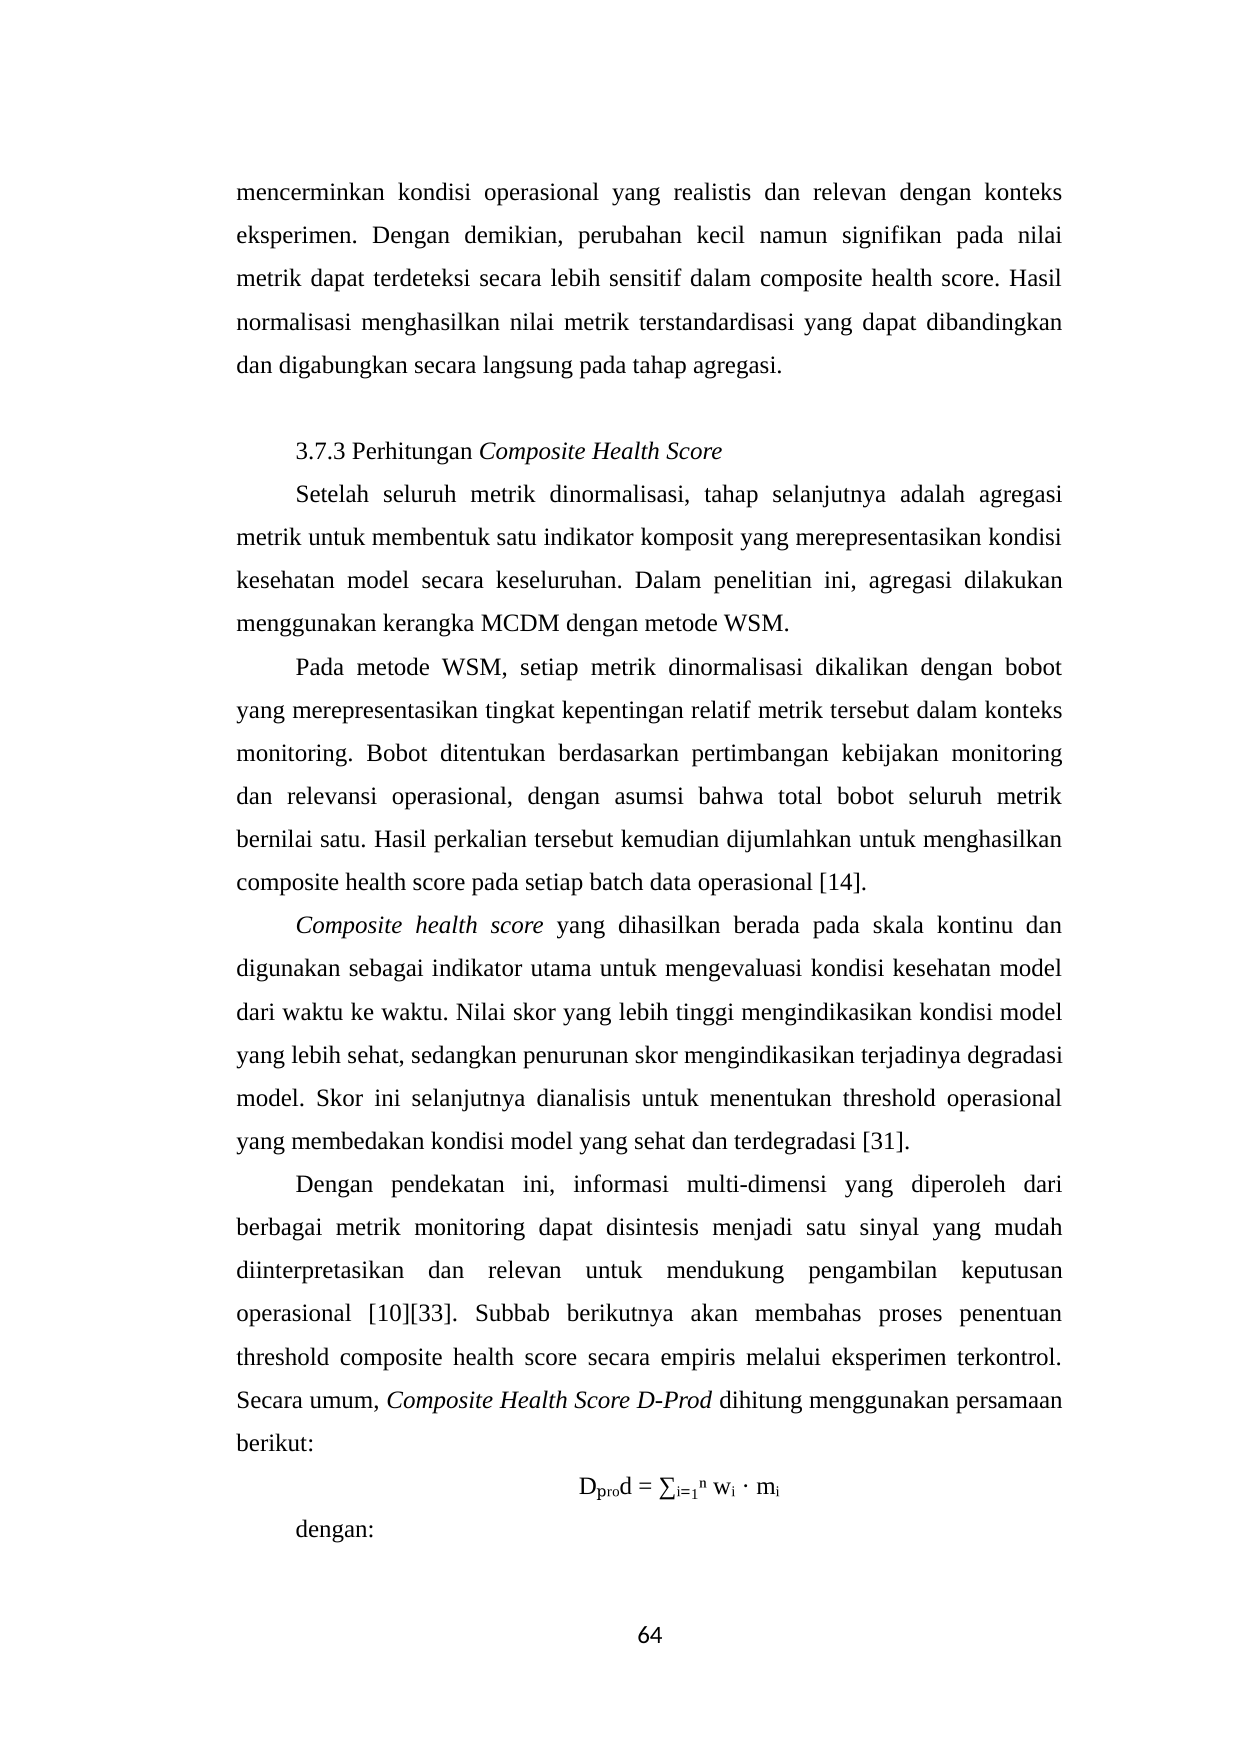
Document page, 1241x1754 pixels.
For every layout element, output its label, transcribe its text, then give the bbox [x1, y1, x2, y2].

text dengan: [236, 1514, 1063, 1543]
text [236, 177, 1063, 378]
text Dengan pendekatan ini, informasi multi-dimensi yang diperoleh dari berbagai metrik monitoring dapat disintesis menjadi satu sinyal yang mudah diinterpretasikan dan relevan untuk mendukung pengambilan keputusan operasional [10][33]. Subbab berikutnya akan membahas proses penentuan threshold composite health score secara empiris melalui eksperimen terkontrol. Secara umum, Composite Health Score D-Prod dihitung menggunakan persamaan berikut: [236, 1169, 1063, 1457]
text Setelah seluruh metrik dinormalisasi, tahap selanjutnya adalah agregasi metrik untuk membentuk satu indikator komposit yang merepresentasikan kondisi kesehatan model secara keseluruhan. Dalam penelitian ini, agregasi dilakukan menggunakan kerangka MCDM dengan metode WSM. [236, 479, 1063, 637]
text 3.7.3 Perhitungan Composite Health Score [236, 436, 1063, 465]
text Pada metode WSM, setiap metrik dinormalisasi dikalikan dengan bobot yang merepresentasikan tingkat kepentingan relatif metrik tersebut dalam konteks monitoring. Bobot ditentukan berdasarkan pertimbangan kebijakan monitoring dan relevansi operasional, dengan asumsi bahwa total bobot seluruh metrik bernilai satu. Hasil perkalian tersebut kemudian dijumlahkan untuk menghasilkan composite health score pada setiap batch data operasional [14]. [236, 652, 1063, 896]
text Dₚᵣₒd = ∑ᵢ₌₁ⁿ wᵢ · mᵢ [236, 1471, 1063, 1500]
text Composite health score yang dihasilkan berada pada skala kontinu dan digunakan sebagai indikator utama untuk mengevaluasi kondisi kesehatan model dari waktu ke waktu. Nilai skor yang lebih tinggi mengindikasikan kondisi model yang lebih sehat, sedangkan penurunan skor mengindikasikan terjadinya degradasi model. Skor ini selanjutnya dianalisis untuk menentukan threshold operasional yang membedakan kondisi model yang sehat dan terdegradasi [31]. [236, 910, 1063, 1155]
